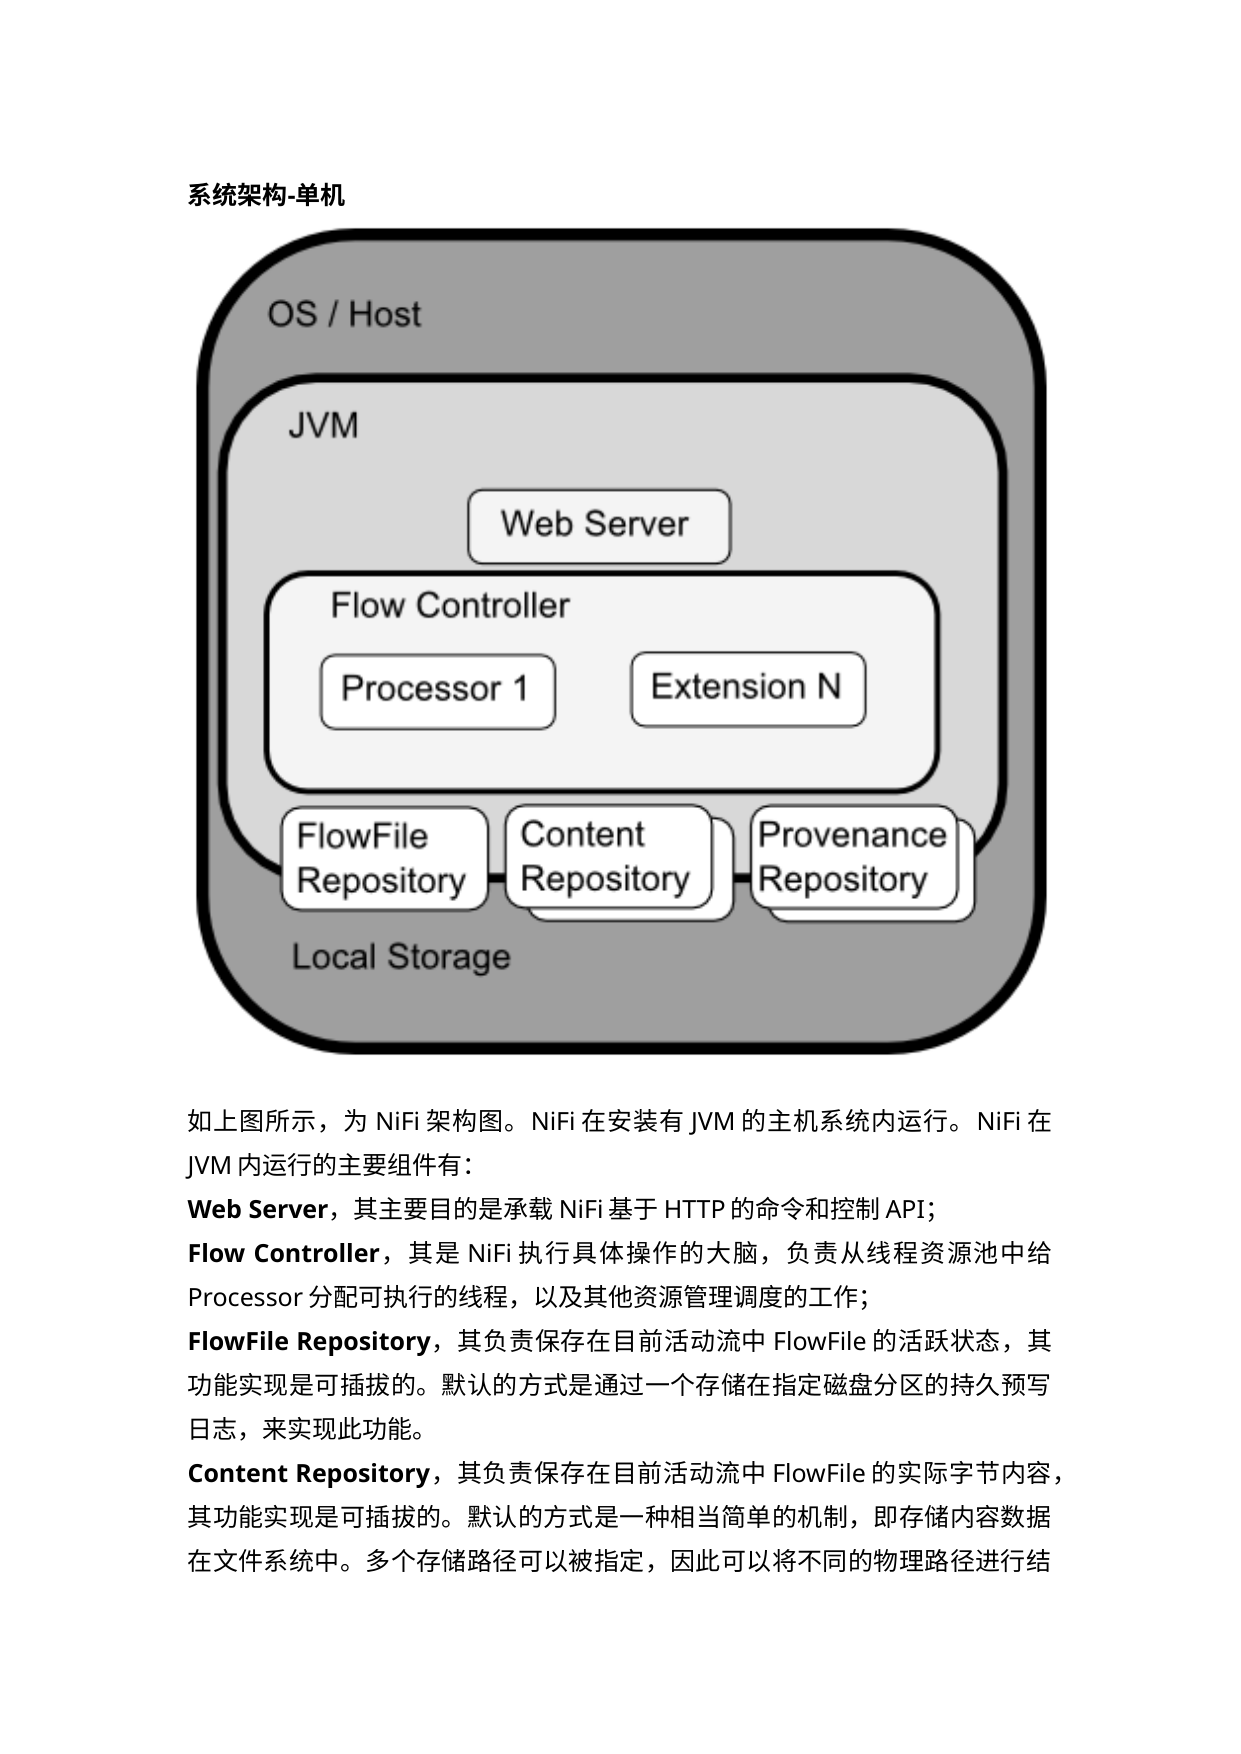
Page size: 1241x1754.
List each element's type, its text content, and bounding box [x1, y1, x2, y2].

text 系统架构-单机 [187, 172, 1053, 216]
text 如上图所示，为NiFi架构图。NiFi在安装有JVM的主机系统内运行。NiFi在JVM内运行的主要组件有： [187, 1097, 1053, 1185]
text Flow Controller，其是NiFi执行具体操作的大脑，负责从线程资源池中给Processor分配可执行的线程，以及其他资源管理调度的工作； [187, 1229, 1053, 1318]
text FlowFile Repository，其负责保存在目前活动流中FlowFile的活跃状态，其功能实现是可插拔的。默认的方式是通过一个存储在指定磁盘分区的持久预写日志，来实现此功能。 [187, 1318, 1053, 1450]
text Web Server，其主要目的是承载NiFi基于HTTP的命令和控制API； [187, 1185, 1053, 1229]
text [187, 1450, 1053, 1582]
picture [187, 216, 1053, 1061]
